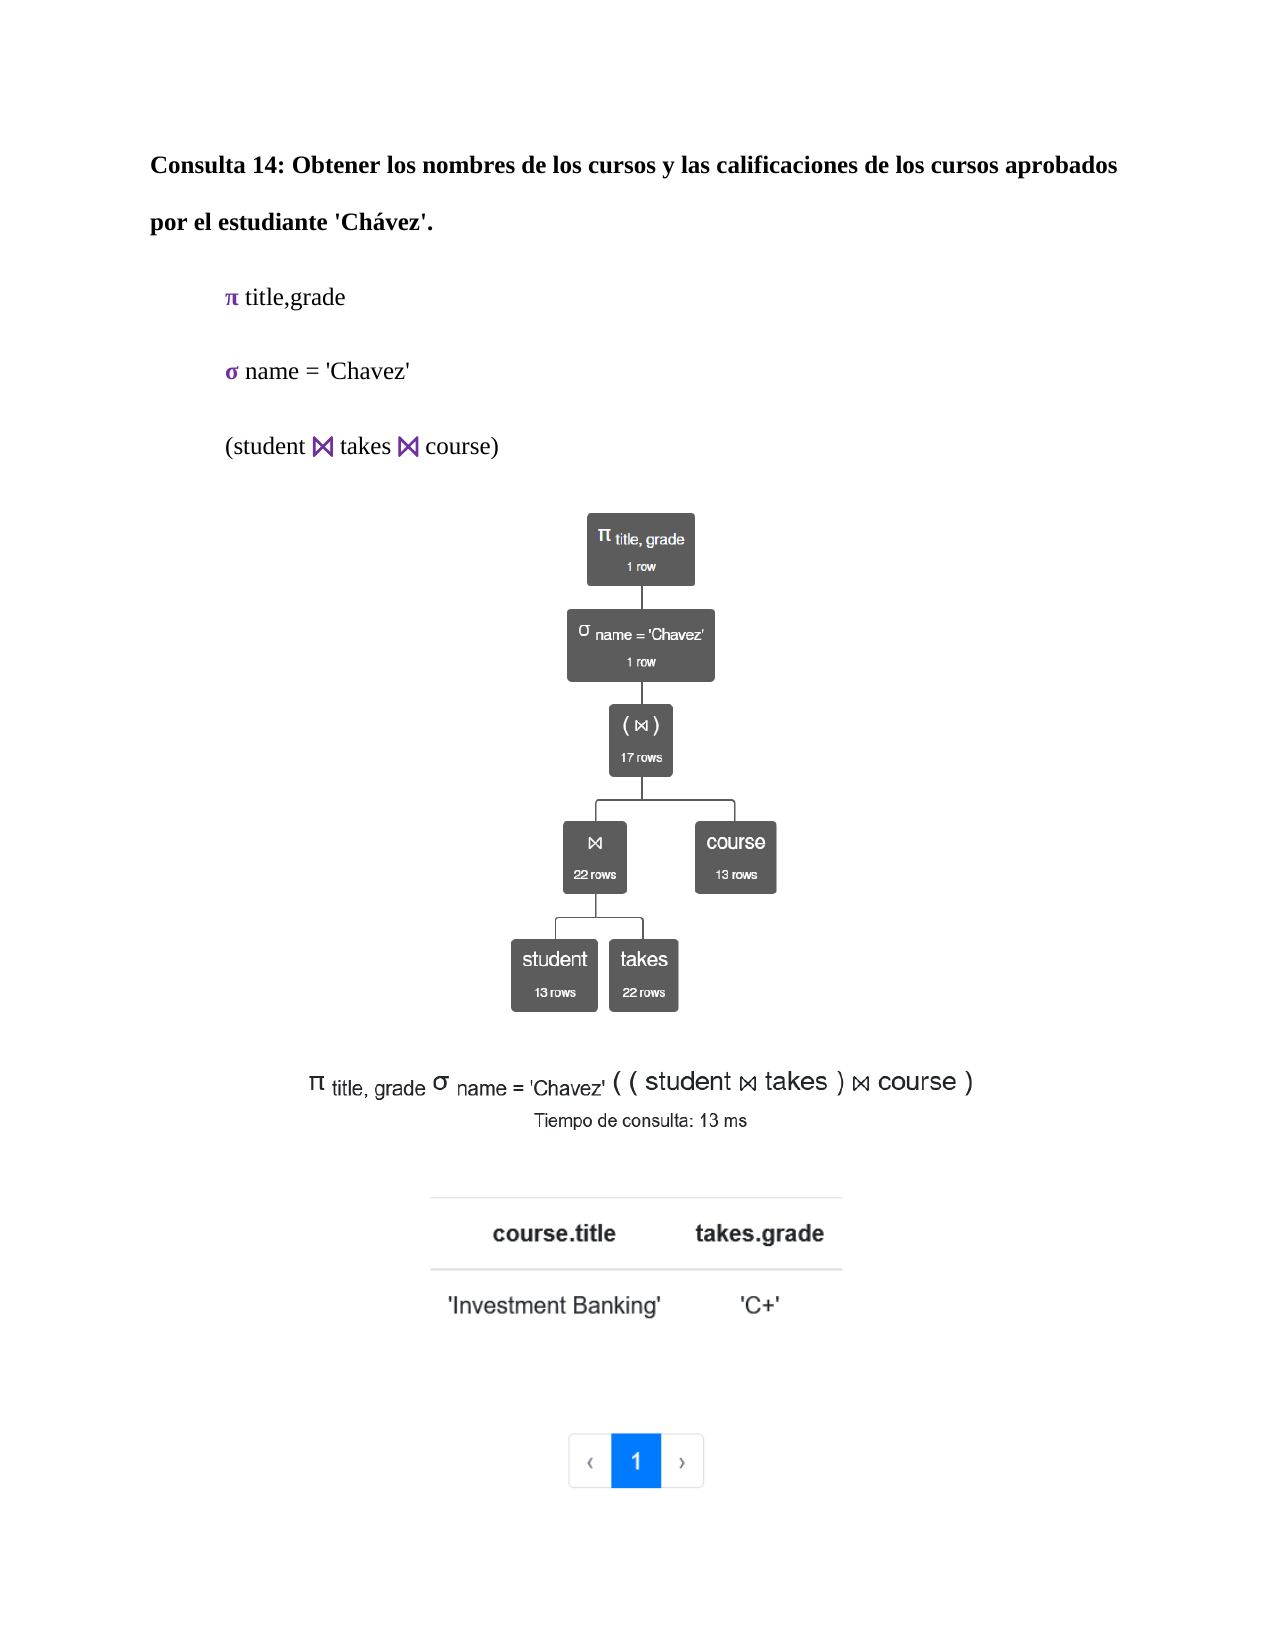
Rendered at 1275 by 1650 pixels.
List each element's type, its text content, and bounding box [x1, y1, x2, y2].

text (student ⨝ takes ⨝ course) [150, 430, 1125, 460]
text Consulta 14: Obtener los nombres de los cursos y las calificaciones de los cursos aprobados por el estudiante 'Chávez'. [150, 150, 1125, 236]
text π title,grade [150, 282, 1125, 310]
picture [295, 504, 980, 1144]
picture [413, 1188, 862, 1501]
text σ name = 'Chavez' [150, 356, 1125, 384]
